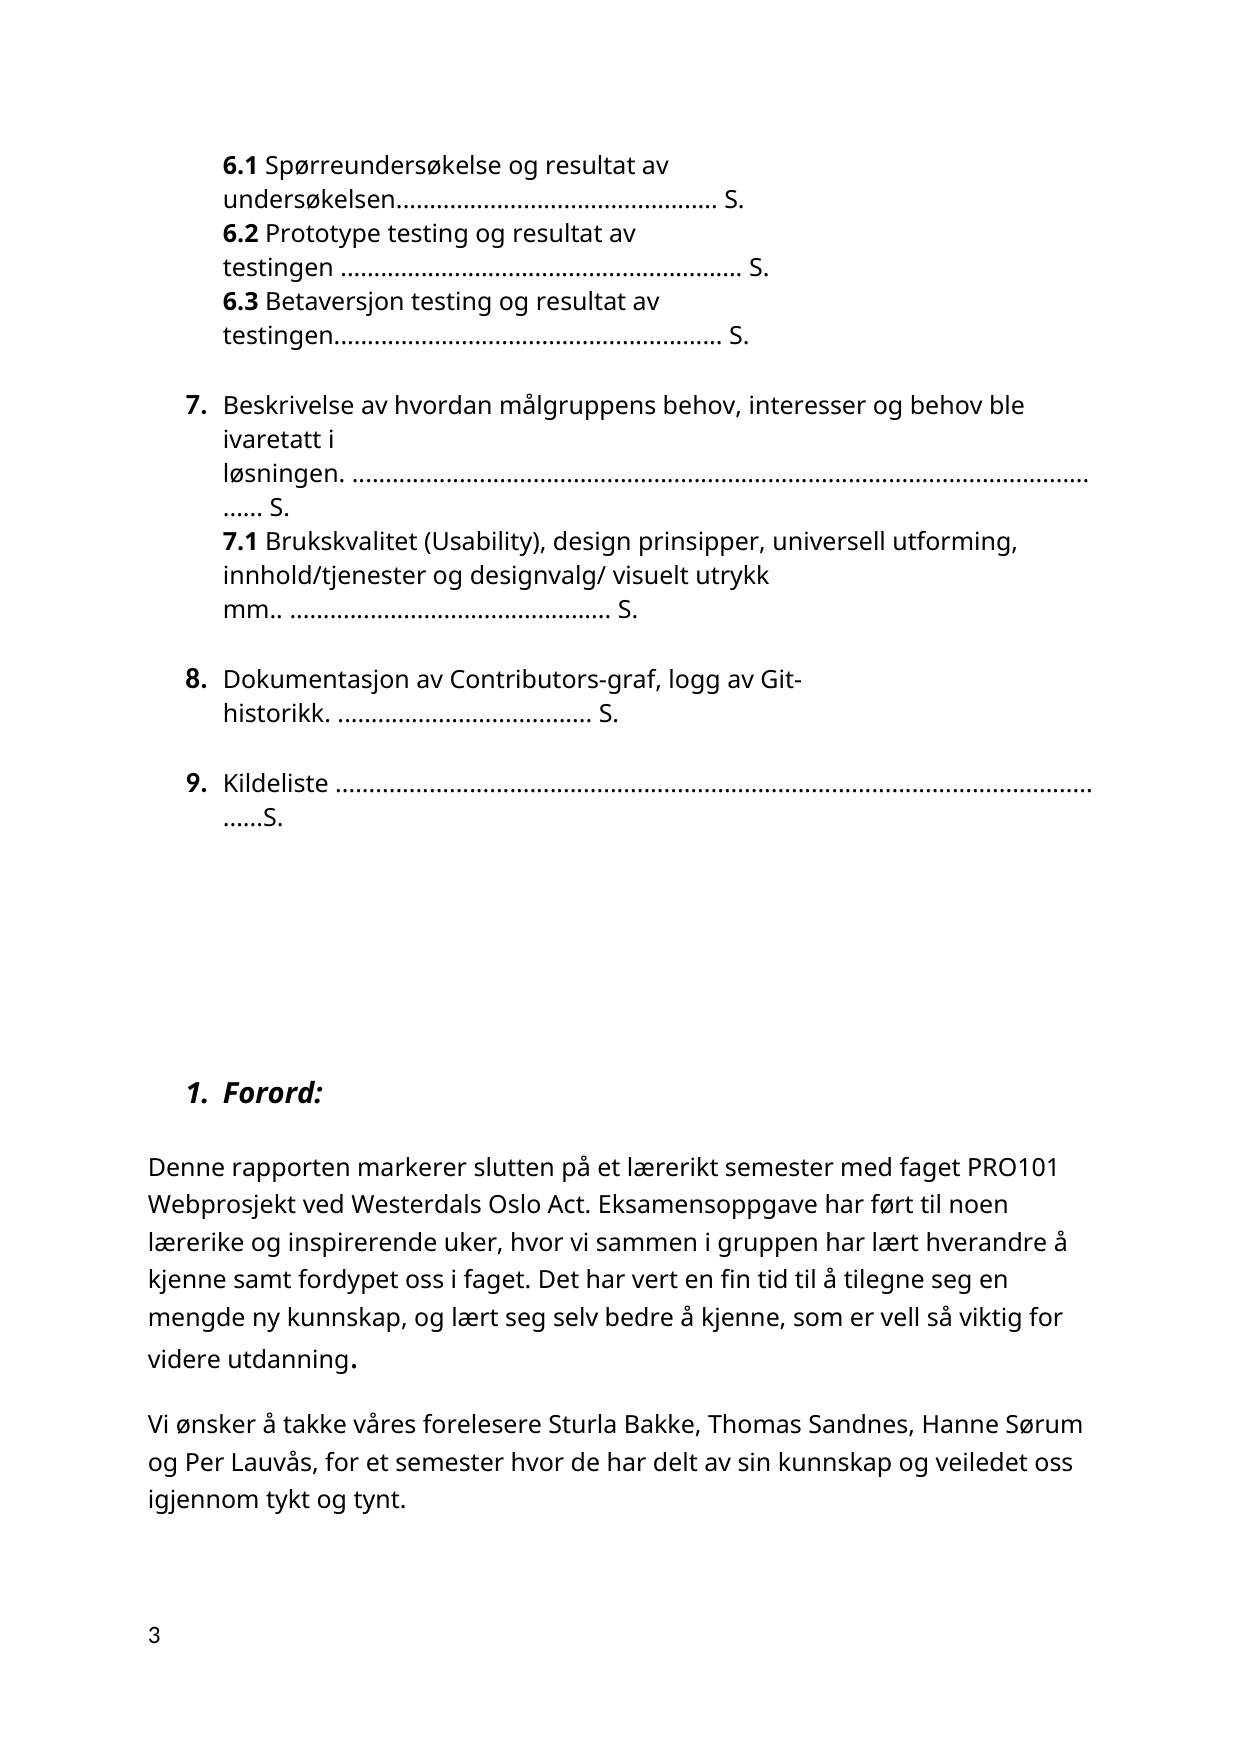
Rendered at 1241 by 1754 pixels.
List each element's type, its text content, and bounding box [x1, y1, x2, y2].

text Denne rapporten markerer slutten på et lærerikt semester med faget PRO101 Webprosjekt ved Westerdals Oslo Act. Eksamensoppgave har ført til noen lærerike og inspirerende uker, hvor vi sammen i gruppen har lært hverandre å kjenne samt fordypet oss i faget. Det har vert en fin tid til å tilegne seg en mengde ny kunnskap, og lært seg selv bedre å kjenne, som er vell så viktig for videre utdanning. [148, 1146, 1092, 1379]
list Dokumentasjon av Contributors-graf, logg av Git-historikk. ...................................... S. [185, 660, 1092, 730]
list 6.3 Betaversjon testing og resultat av testingen.......................................................... S. [223, 284, 1092, 352]
list 6.1 Spørreundersøkelse og resultat av undersøkelsen................................................ S. [223, 148, 1092, 216]
list Beskrivelse av hvordan målgruppens behov, interesser og behov ble ivaretatt i løsningen. .................................................................................................................... S. [185, 386, 1092, 524]
list Kildeliste .......................................................................................................................S. [185, 764, 1092, 834]
text Vi ønsker å takke våres forelesere Sturla Bakke, Thomas Sandnes, Hanne Sørum og Per Lauvås, for et semester hvor de har delt av sin kunnskap og veiledet oss igjennom tykt og tynt. [148, 1404, 1092, 1516]
list 7.1 Brukskvalitet (Usability), design prinsipper, universell utforming, innhold/tjenester og designvalg/ visuelt utrykk mm.. ................................................ S. [223, 524, 1092, 626]
list Forord: [185, 1072, 1092, 1112]
list 6.2 Prototype testing og resultat av testingen ............................................................ S. [223, 216, 1092, 284]
